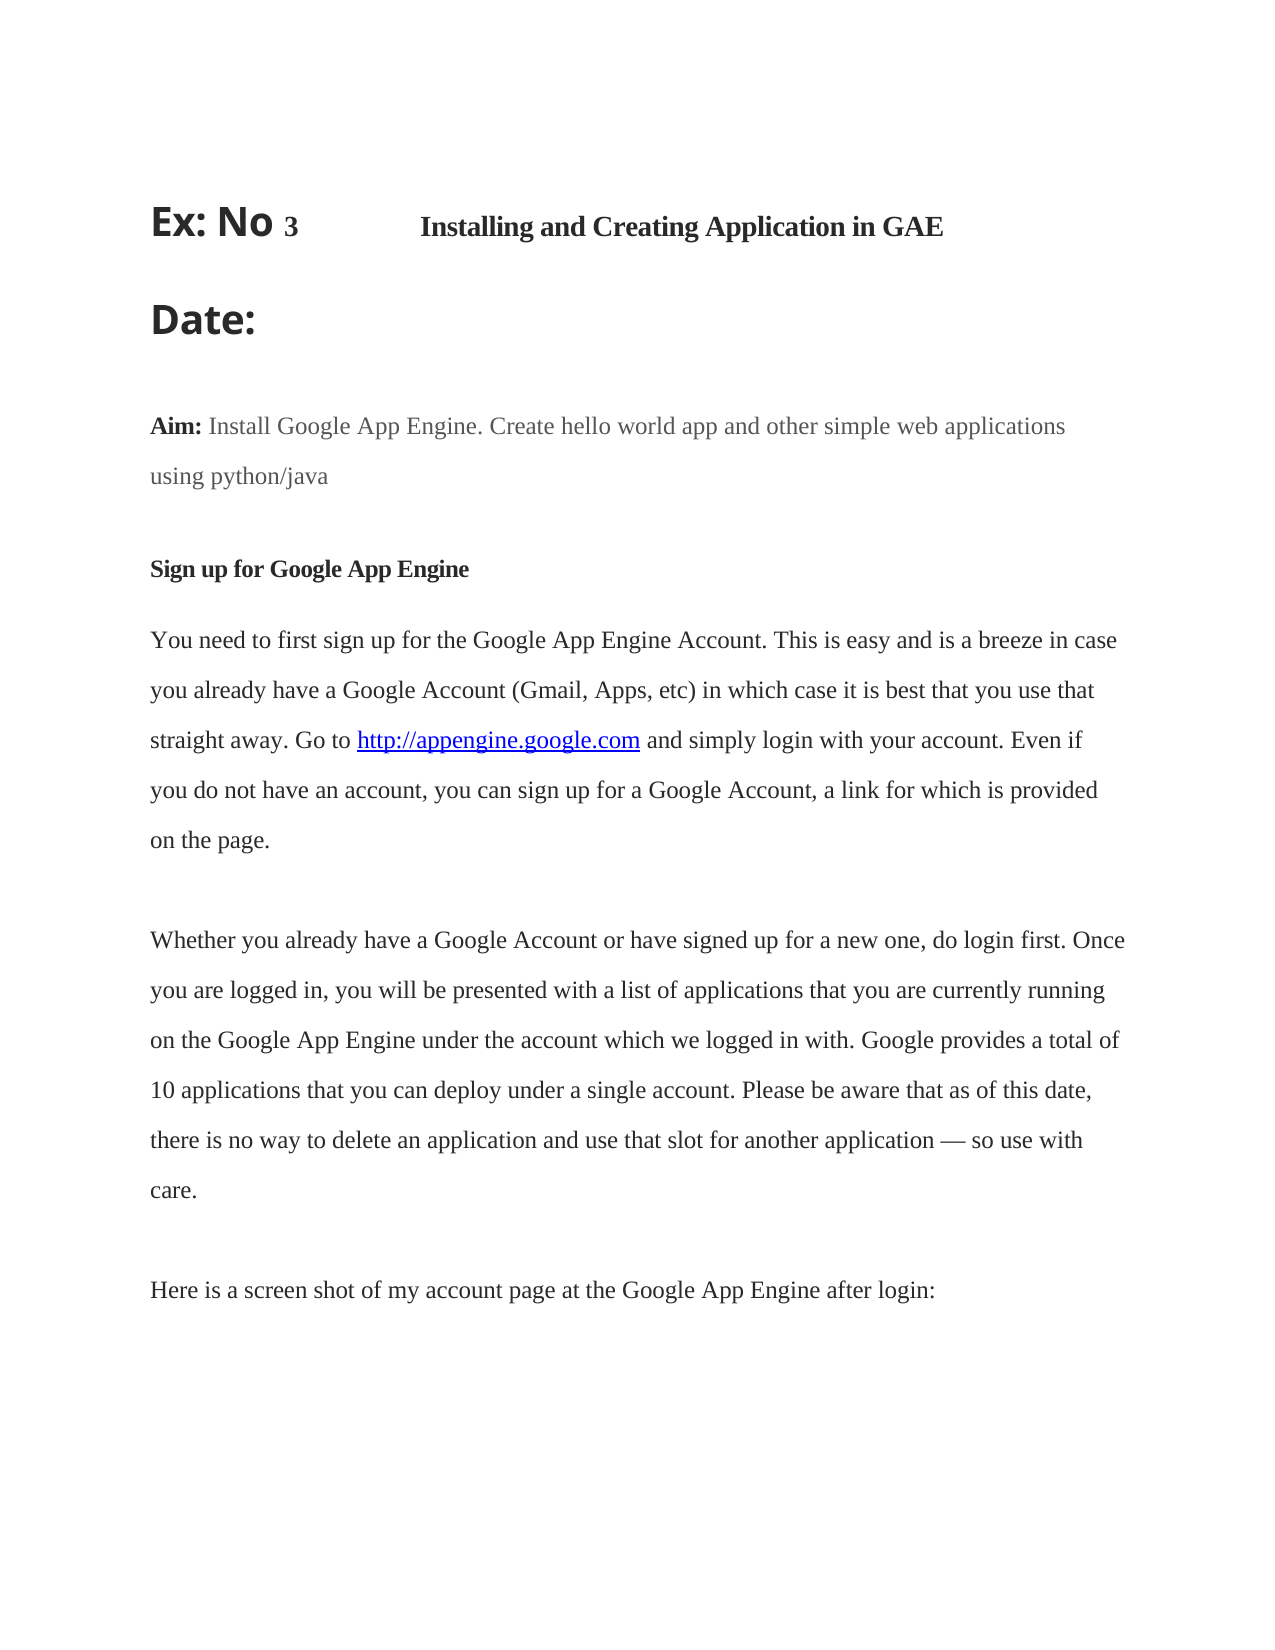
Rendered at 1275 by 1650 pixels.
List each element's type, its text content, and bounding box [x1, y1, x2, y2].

text Here is a screen shot of my account page at the Google App Engine after login: [150, 1254, 1125, 1304]
text Ex: No 3 Installing and Creating Application in GAE [150, 193, 1125, 248]
text You need to first sign up for the Google App Engine Account. This is easy and is a breeze in case you already have a Google Account (Gmail, Apps, etc) in which case it is best that you use that straight away. Go to http://appengine.google.com and simply login with your account. Even if you do not have an account, you can sign up for a Google Account, a link for which is provided on the page. [150, 604, 1125, 854]
text Aim: Install Google App Engine. Create hello world app and other simple web applications using python/java [150, 390, 1125, 490]
text Date: [150, 291, 1125, 347]
text Whether you already have a Google Account or have signed up for a new one, do login first. Once you are logged in, you will be presented with a list of applications that you are currently running on the Google App Engine under the account which we logged in with. Google provides a total of 10 applications that you can deploy under a single account. Please be aware that as of this date, there is no way to delete an application and use that slot for another application — so use with care. [150, 904, 1125, 1204]
text Sign up for Google App Engine [150, 533, 1125, 583]
